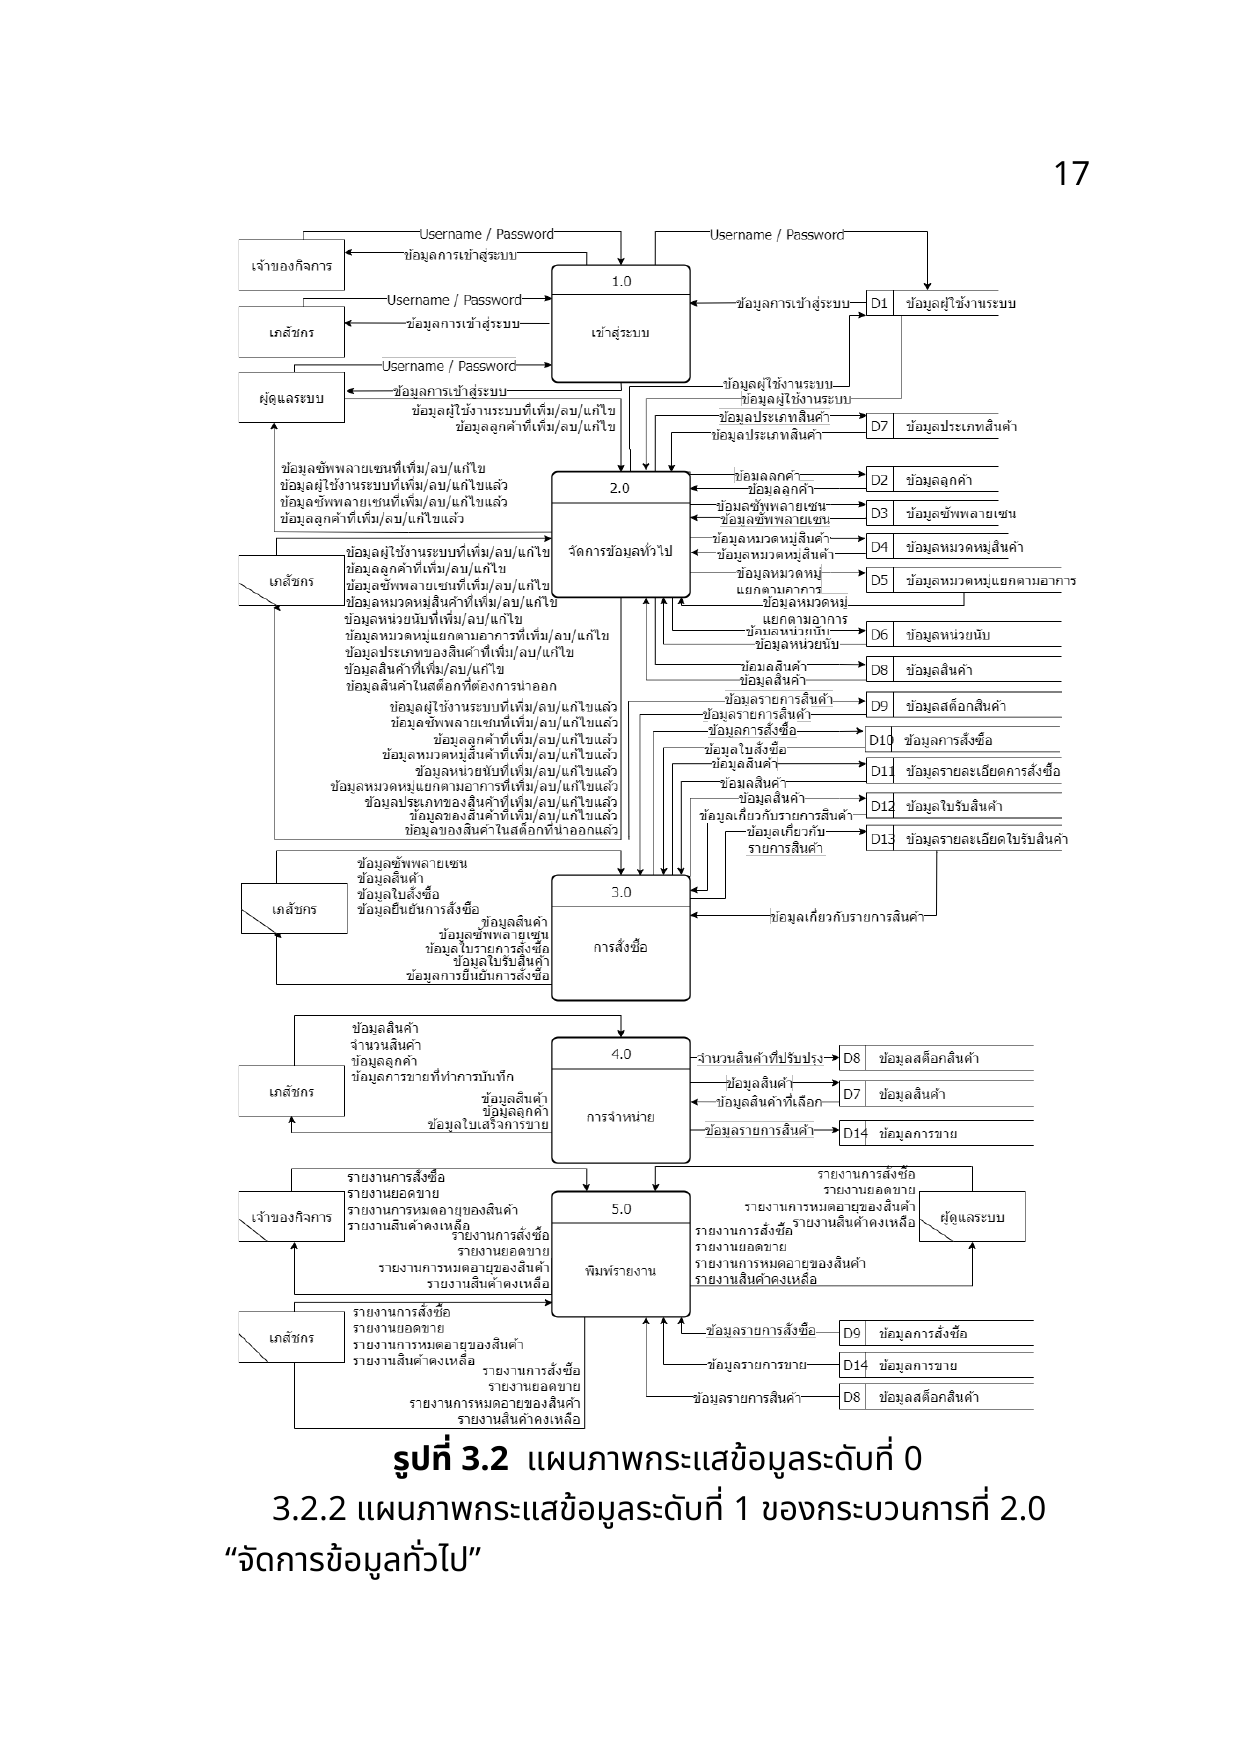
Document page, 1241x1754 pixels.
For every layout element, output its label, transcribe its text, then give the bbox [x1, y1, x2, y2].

text รูปที่ 3.2 แผนภาพกระแสข้อมูลระดับที่ 0 [225, 1434, 1090, 1485]
picture [238, 225, 1077, 1435]
text 3.2.2 แผนภาพกระแสข้อมูลระดับที่ 1 ของกระบวนการที่ 2.0 “จัดการข้อมูลทั่วไป” [225, 1485, 1090, 1586]
